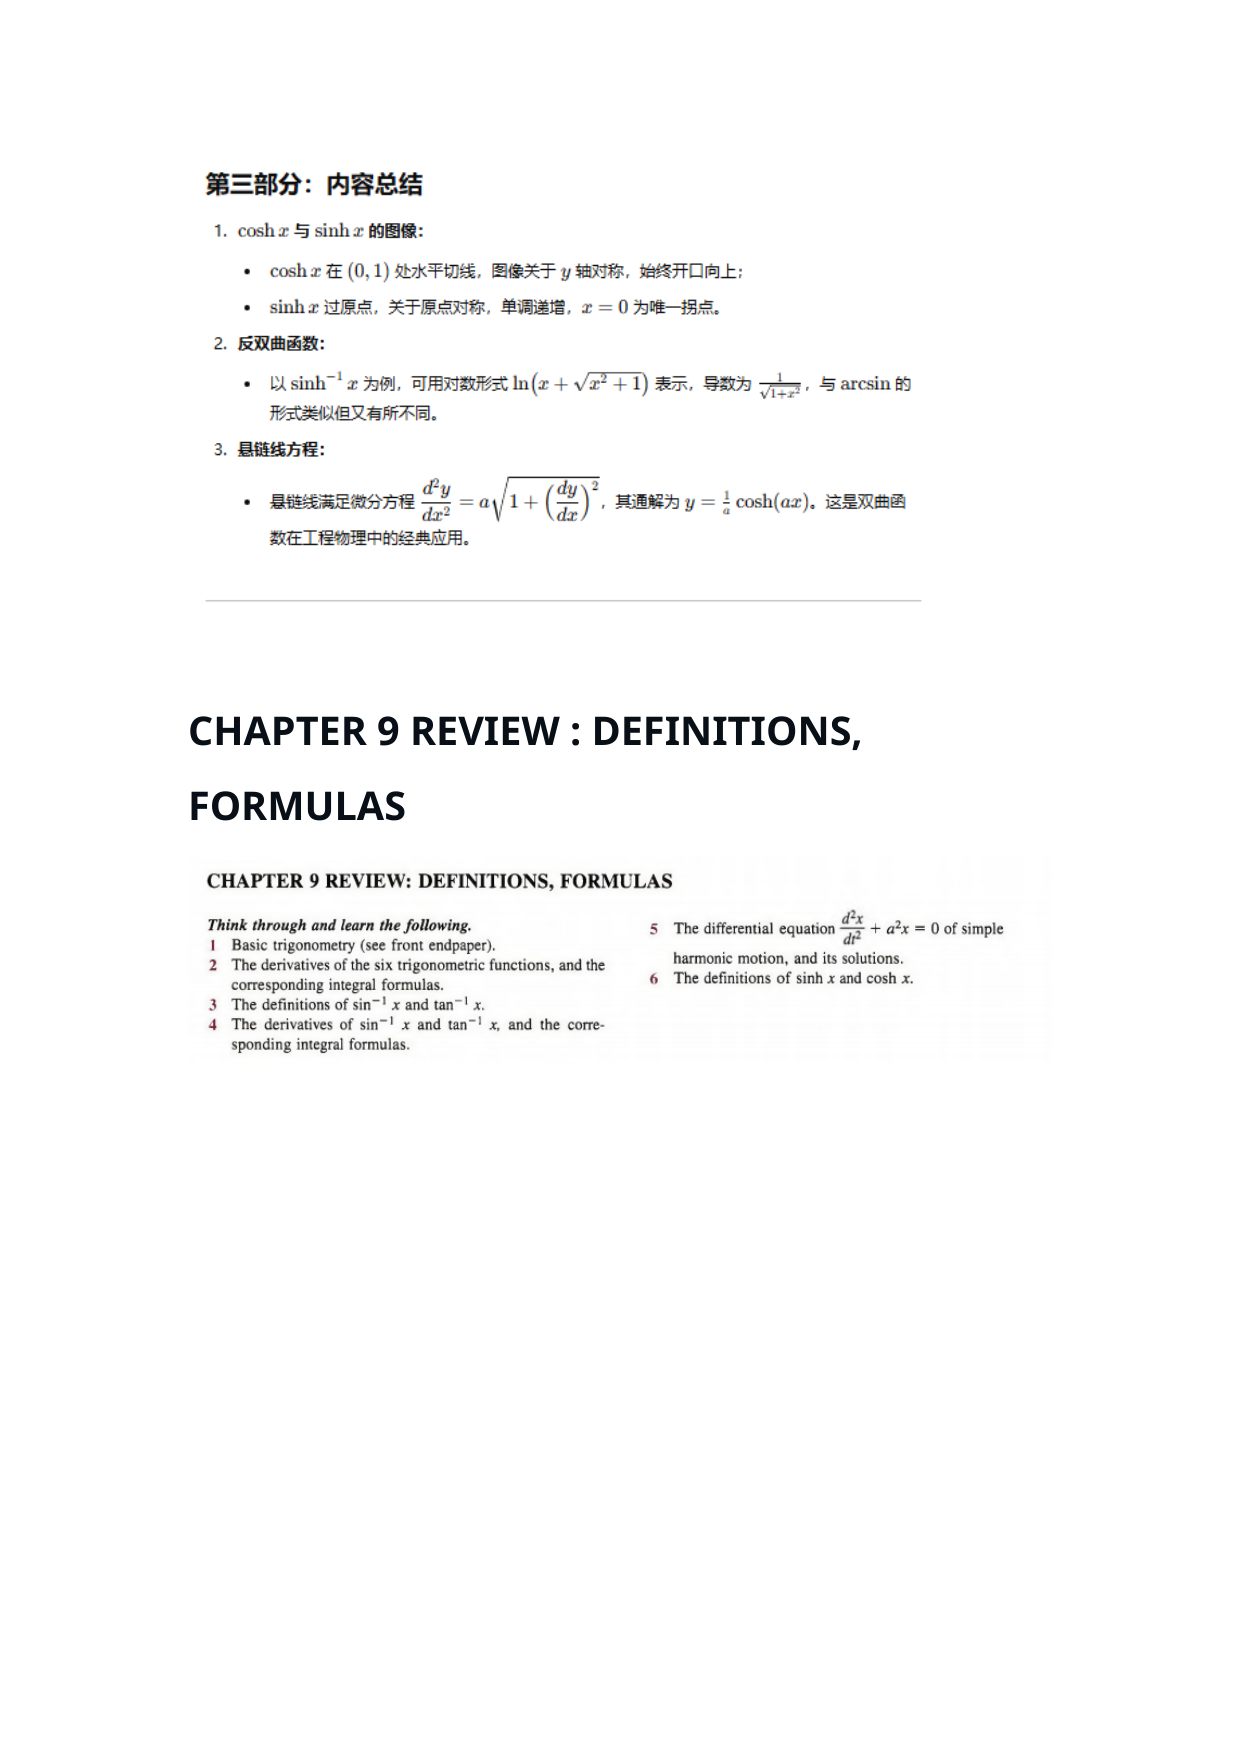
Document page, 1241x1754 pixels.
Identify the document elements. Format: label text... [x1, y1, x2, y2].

picture [187, 152, 1053, 615]
picture [187, 855, 1053, 1064]
subtitle CHAPTER 9 REVIEW : DEFINITIONS, FORMULAS [188, 693, 1052, 843]
